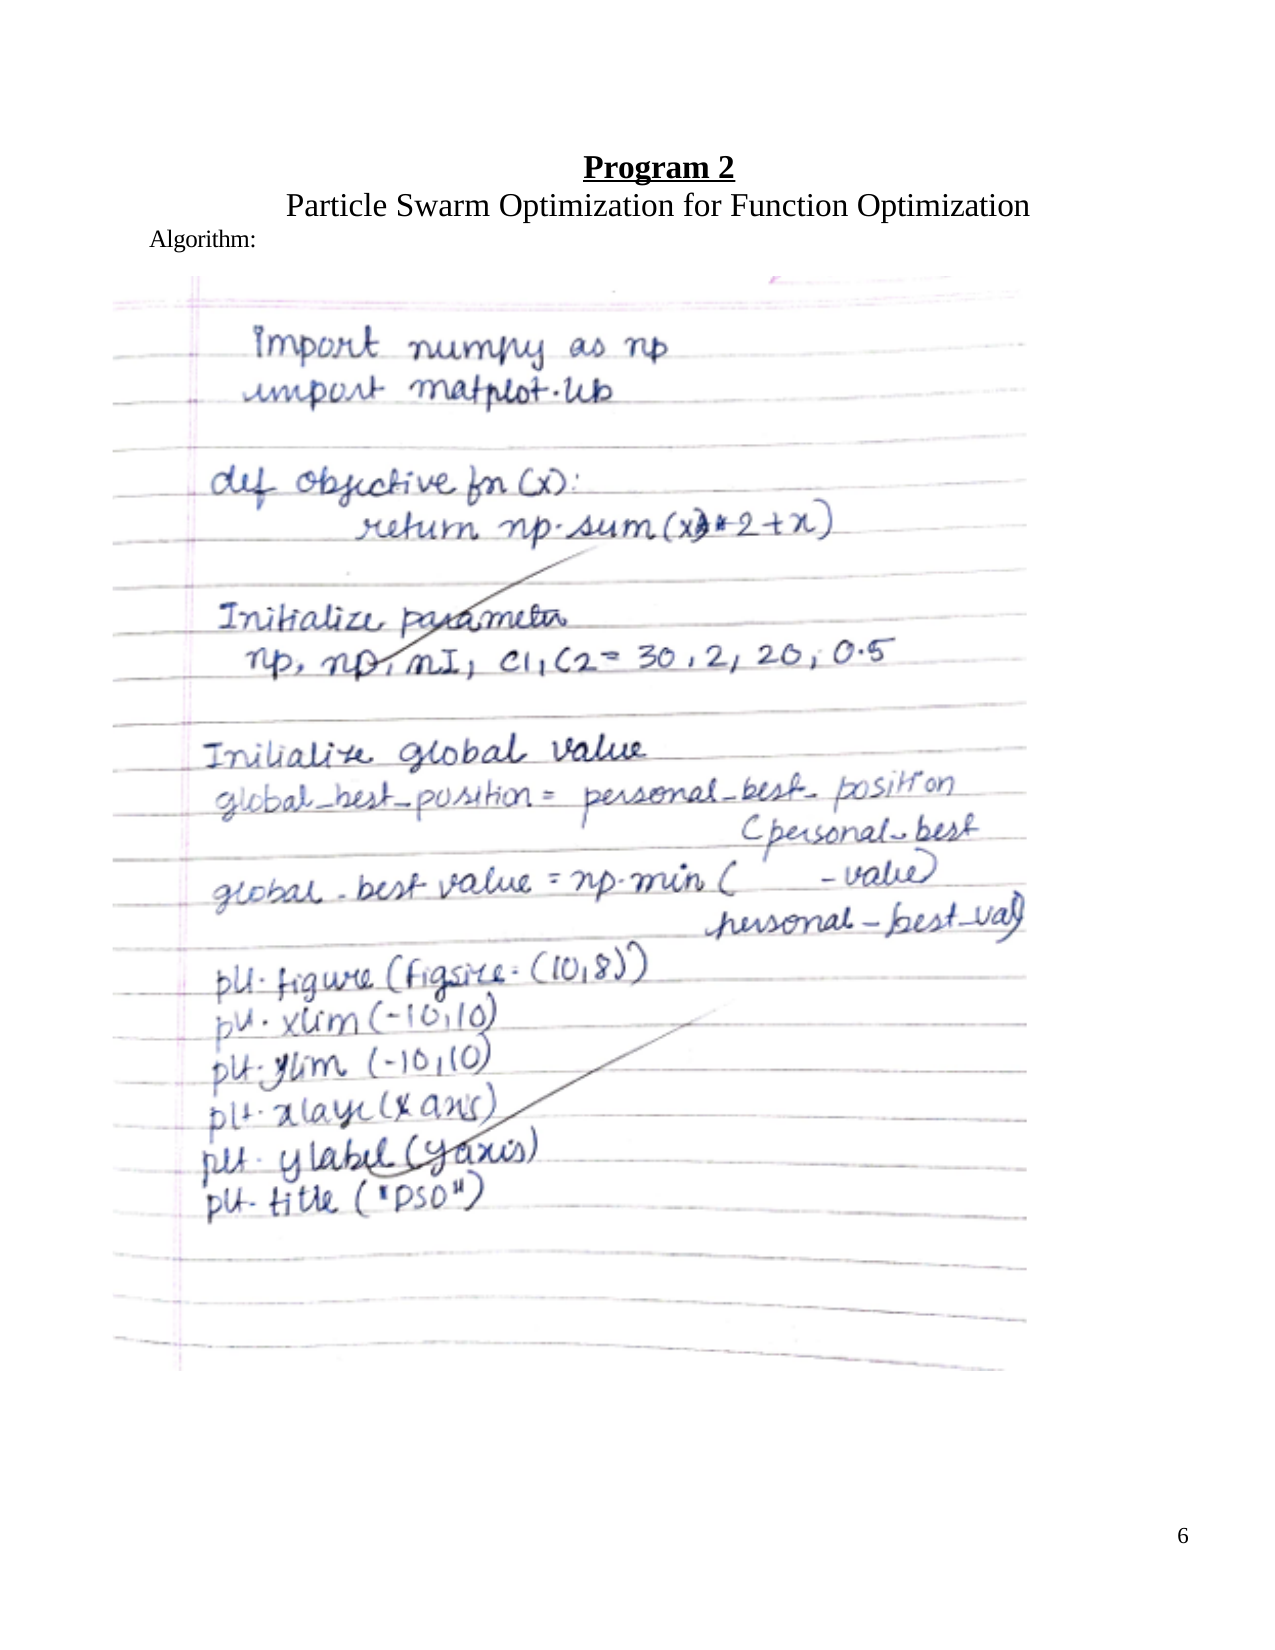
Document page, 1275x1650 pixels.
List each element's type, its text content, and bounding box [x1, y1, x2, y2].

picture [112, 276, 1027, 1371]
subtitle Particle Swarm Optimization for Function Optimization [262, 185, 1054, 224]
subtitle Program 2 [265, 147, 1054, 185]
text Algorithm: [149, 224, 258, 253]
